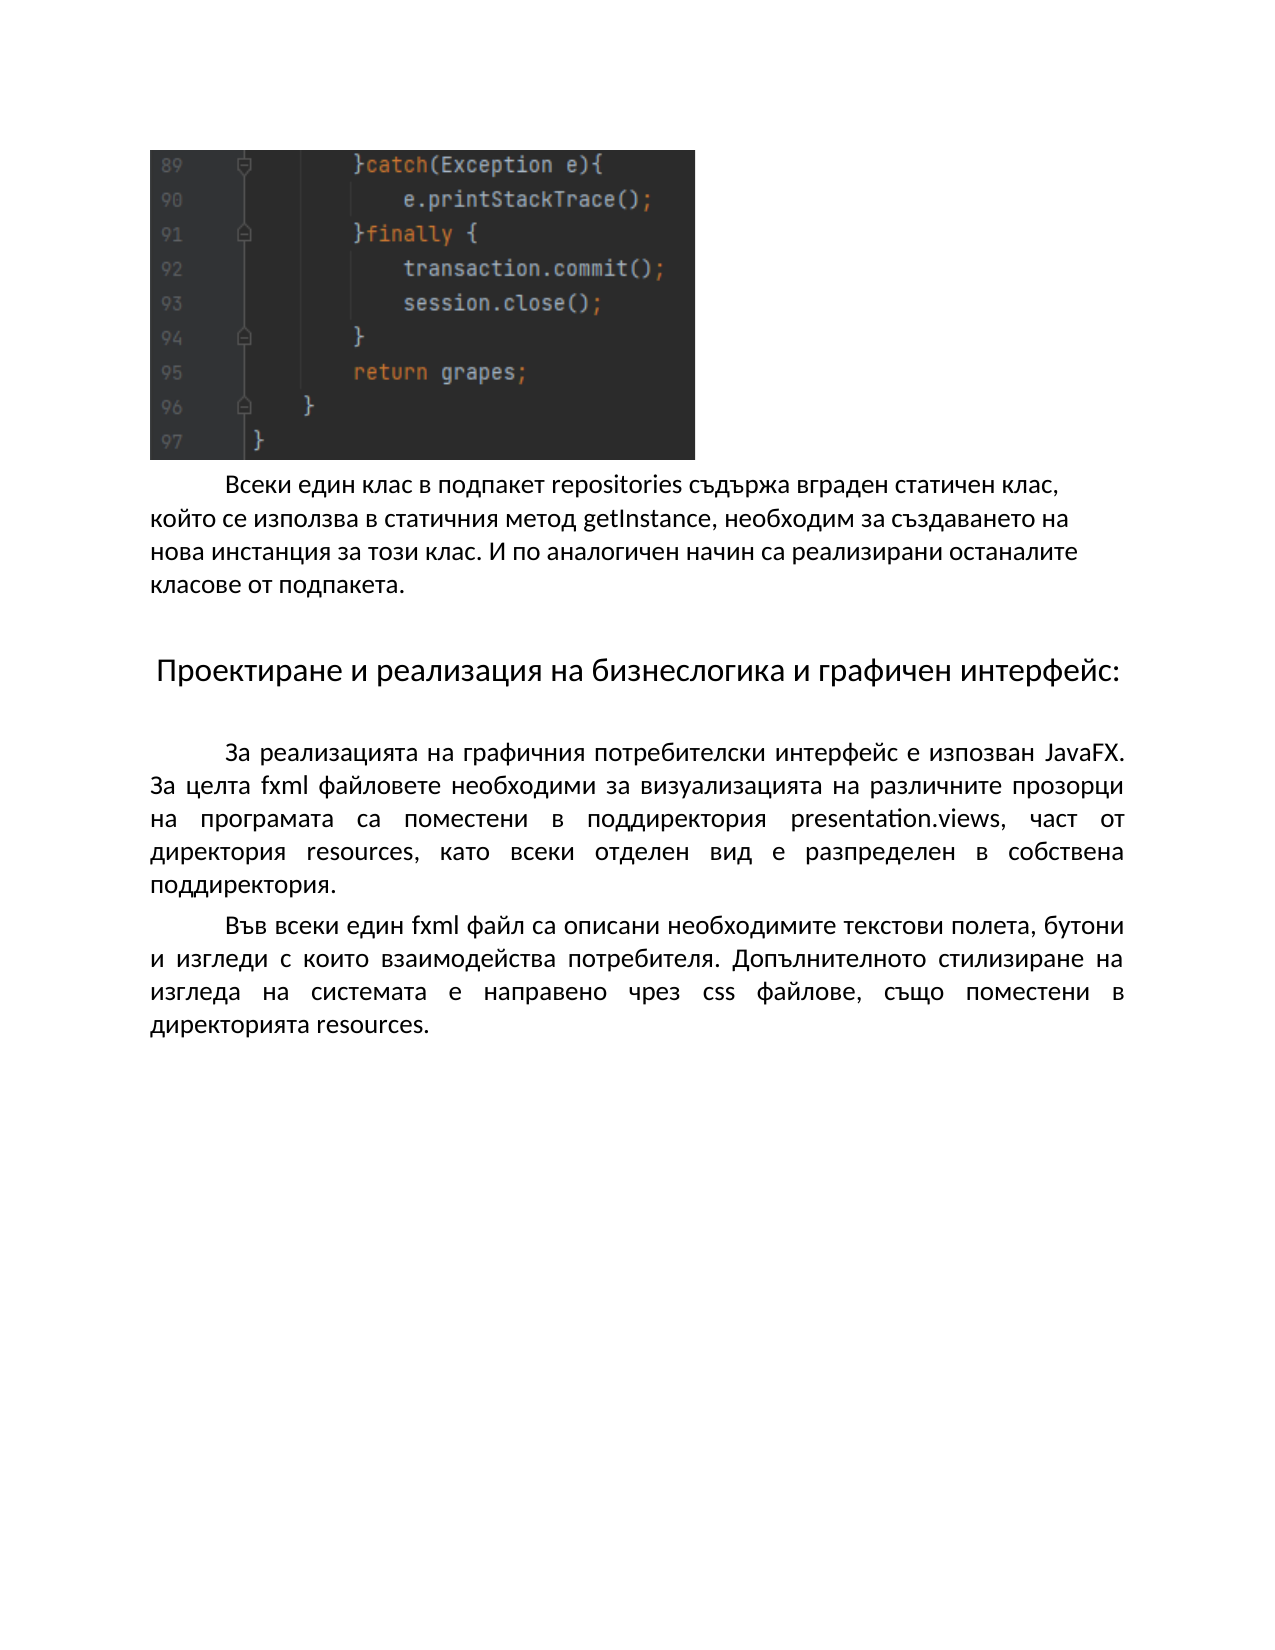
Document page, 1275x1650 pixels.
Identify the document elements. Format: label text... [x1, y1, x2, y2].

text Всеки един клас в подпакет repositories съдържа вграден статичен клас, който се използва в статичния метод getInstance, необходим за създаването на нова инстанция за този клас. И по аналогичен начин са реализирани останалите класове от подпакета. [150, 468, 1125, 600]
text За реализацията на графичния потребителски интерфейс е изпозван JavaFX. За целта fxml файловете необходими за визуализацията на различните прозорци на програмата са поместени в поддиректория presentation.views, част от директория resources, като всеки отделен вид е разпределен в собствена поддиректория. [150, 735, 1125, 900]
text Във всеки един fxml файл са описани необходимите текстови полета, бутони и изгледи с които взаимодейства потребителя. Допълнителното стилизиране на изгледа на системата е направено чрез css файлове, също поместени в директорията resources. [150, 908, 1125, 1040]
picture [150, 150, 696, 460]
text Проектиране и реализация на бизнеслогика и графичен интерфейс: [150, 649, 1125, 690]
